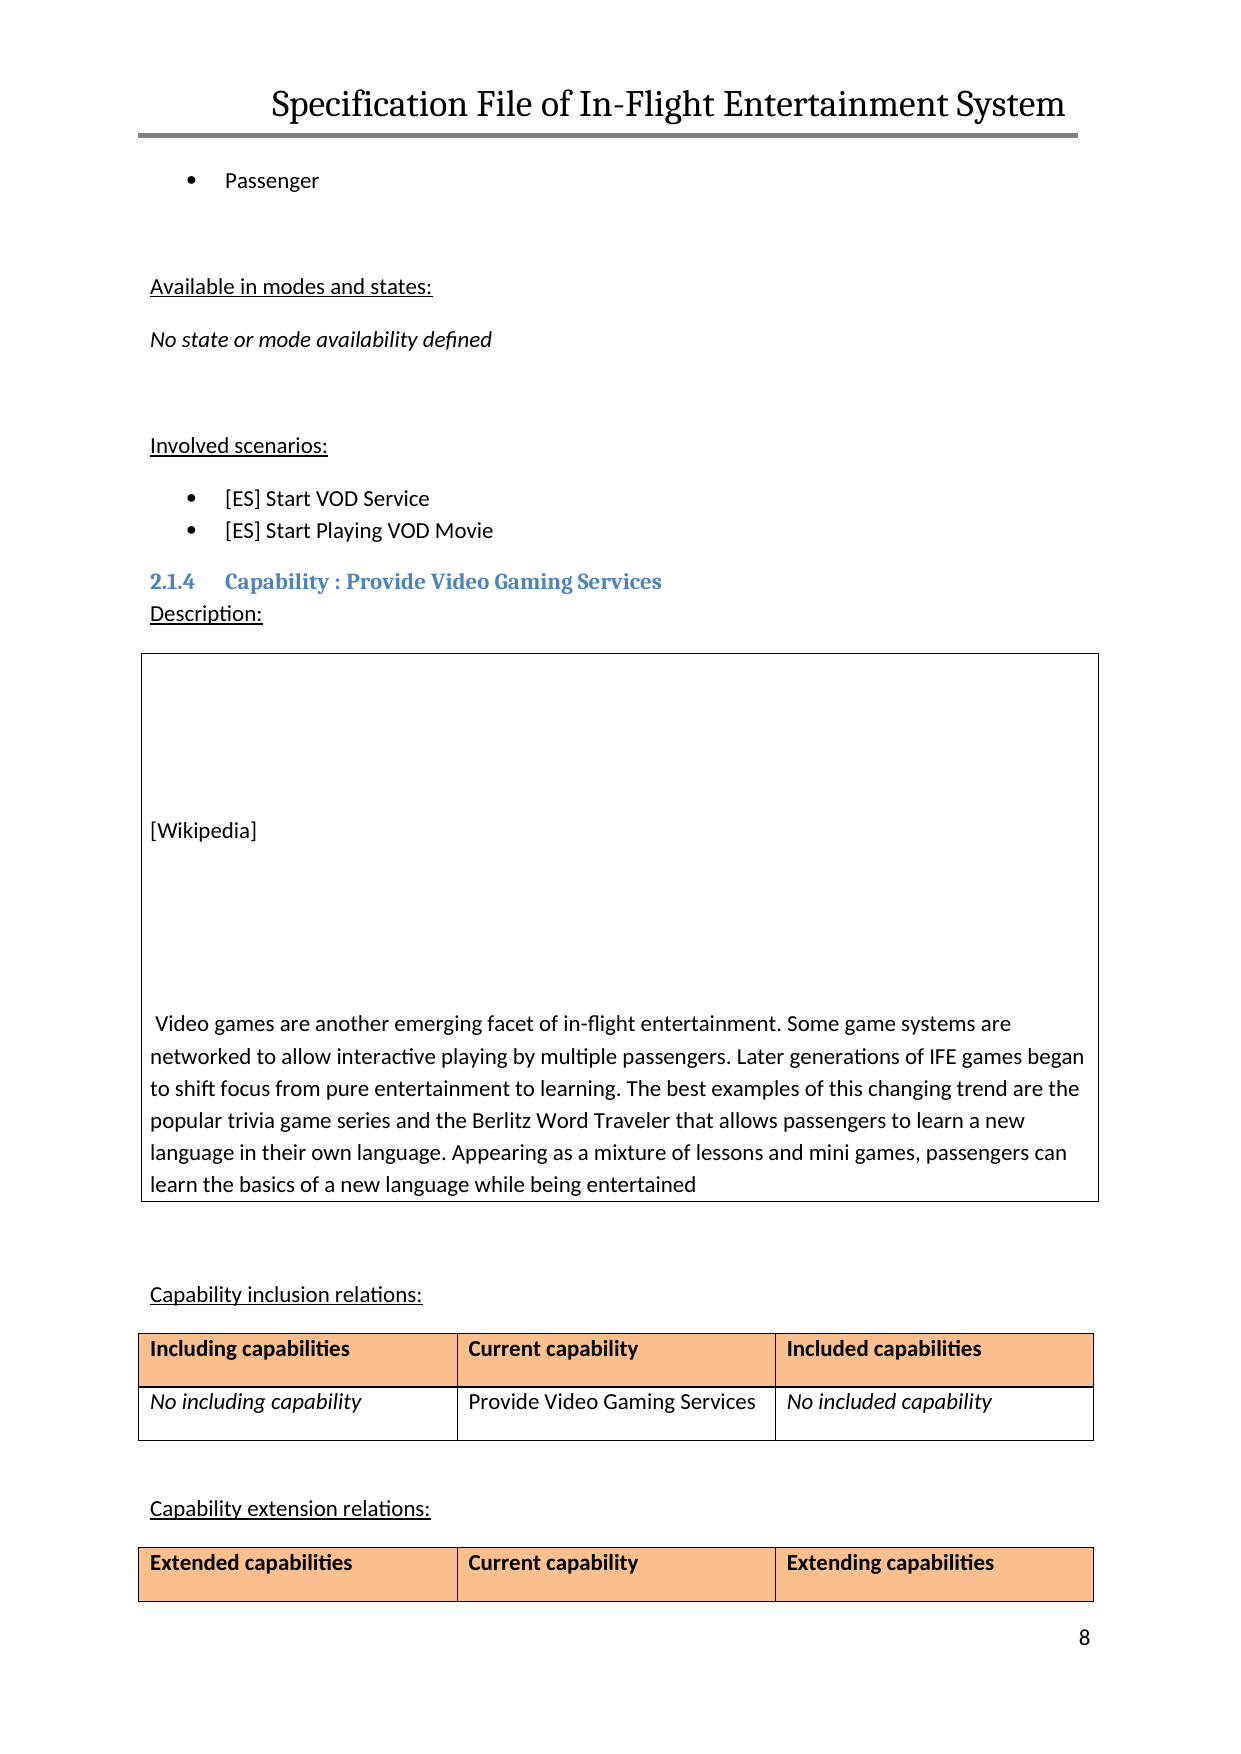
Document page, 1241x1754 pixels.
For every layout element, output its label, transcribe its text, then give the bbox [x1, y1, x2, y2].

text Available in modes and states: [150, 272, 1090, 300]
table_cell No including capability [139, 1388, 457, 1440]
text Involved scenarios: [150, 431, 1090, 459]
table_header Included capabilities [776, 1334, 1093, 1386]
text No state or mode availability defined [150, 325, 1090, 353]
table_header Current capability [458, 1548, 775, 1601]
table_cell Provide Video Gaming Services [458, 1388, 775, 1440]
text Capability extension relations: [150, 1494, 1090, 1522]
text [Wikipedia] Video games are another emerging facet of in-flight entertainment. Some game systems are networked to allow interactive playing by multiple passengers. Later generations of IFE games began to shift focus from pure entertainment to learning. The best examples of this changing trend are the popular trivia game series and the Berlitz Word Traveler that allows passengers to learn a new language in their own language. Appearing as a mixture of lessons and mini games, passengers can learn the basics of a new language while being entertained [142, 654, 1098, 1201]
table_cell No included capability [776, 1388, 1093, 1440]
text Capability inclusion relations: [150, 1280, 1090, 1308]
table_header Extended capabilities [139, 1548, 457, 1601]
list Passenger [187, 166, 1090, 194]
list [ES] Start Playing VOD Movie [187, 516, 1090, 544]
table_header Extending capabilities [776, 1548, 1093, 1601]
table_header Current capability [458, 1334, 775, 1386]
list [ES] Start VOD Service [187, 484, 1090, 512]
subtitle Capability : Provide Video Gaming Services [150, 569, 1090, 596]
text Description: [150, 599, 1090, 627]
table_header Including capabilities [139, 1334, 457, 1386]
